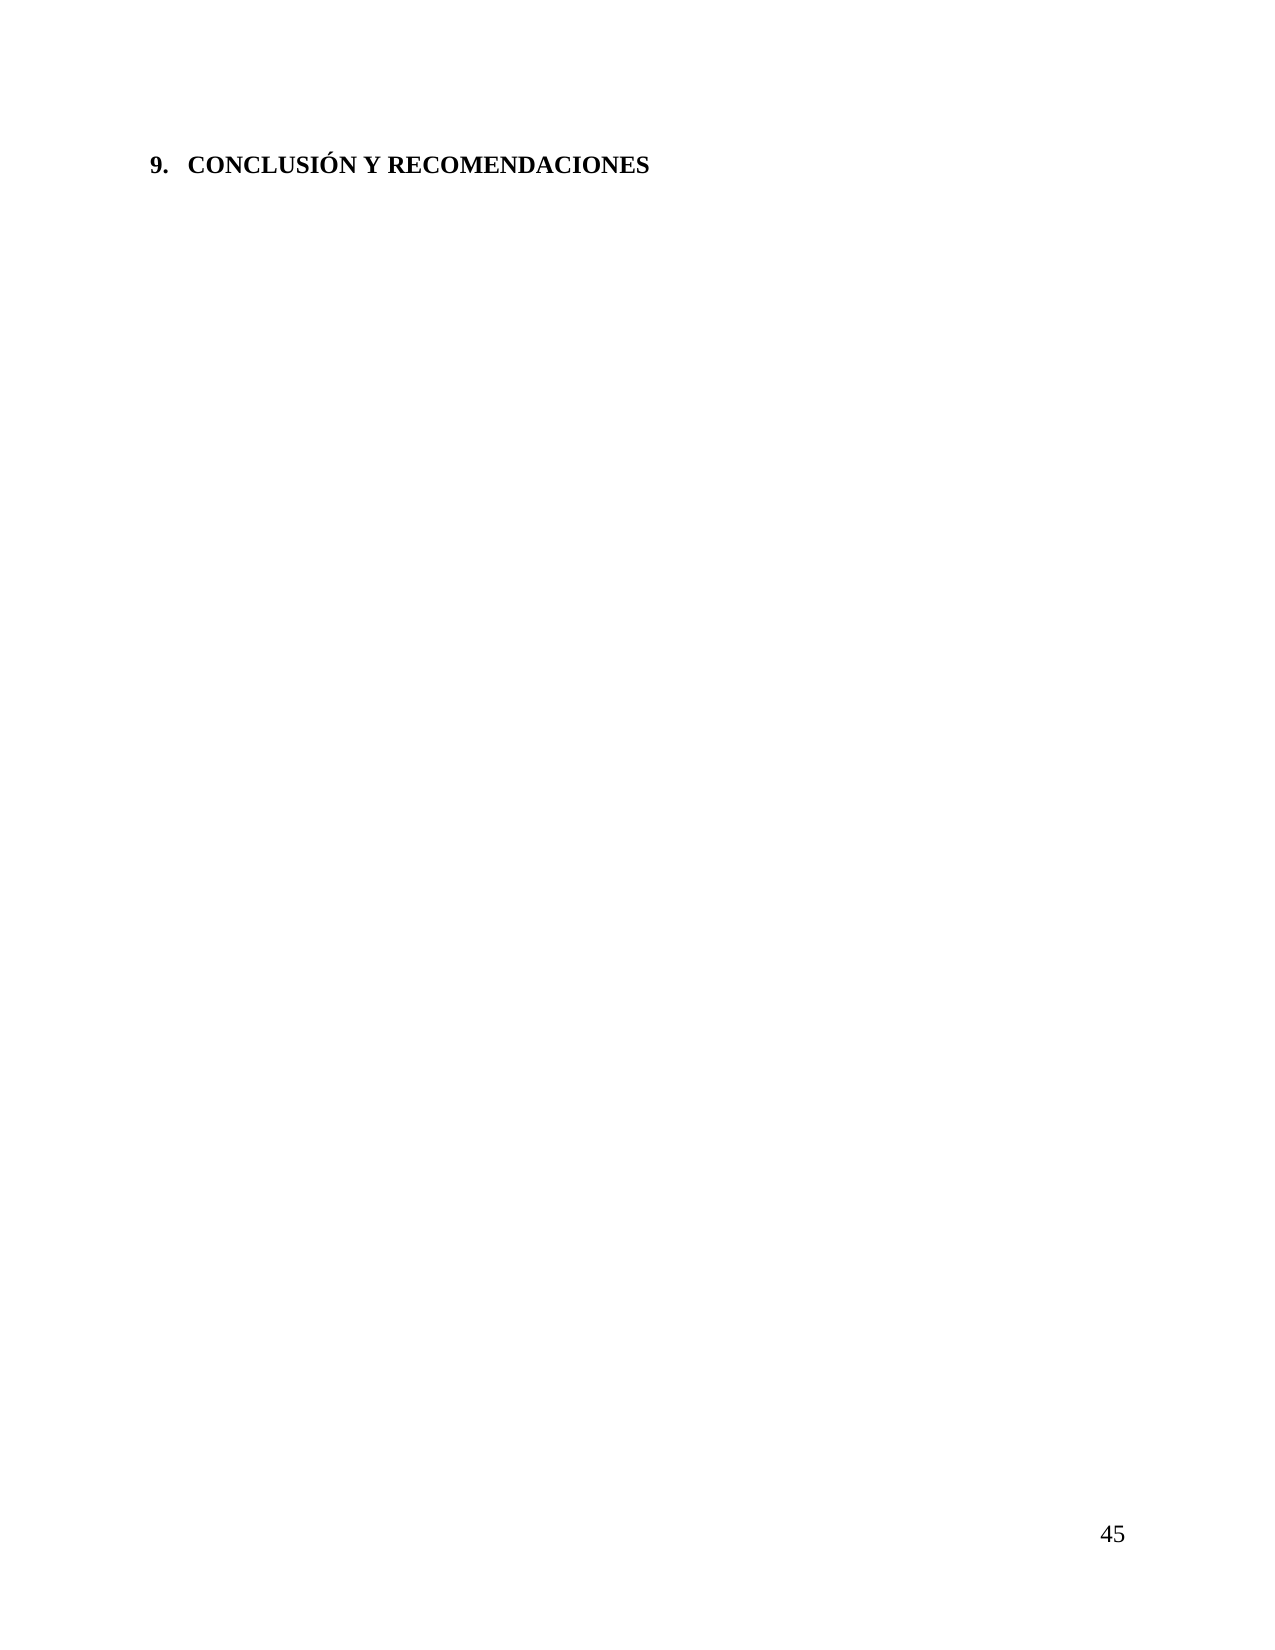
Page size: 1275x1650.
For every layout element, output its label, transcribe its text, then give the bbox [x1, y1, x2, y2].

list Conclusión y recomendaciones [150, 150, 1125, 179]
